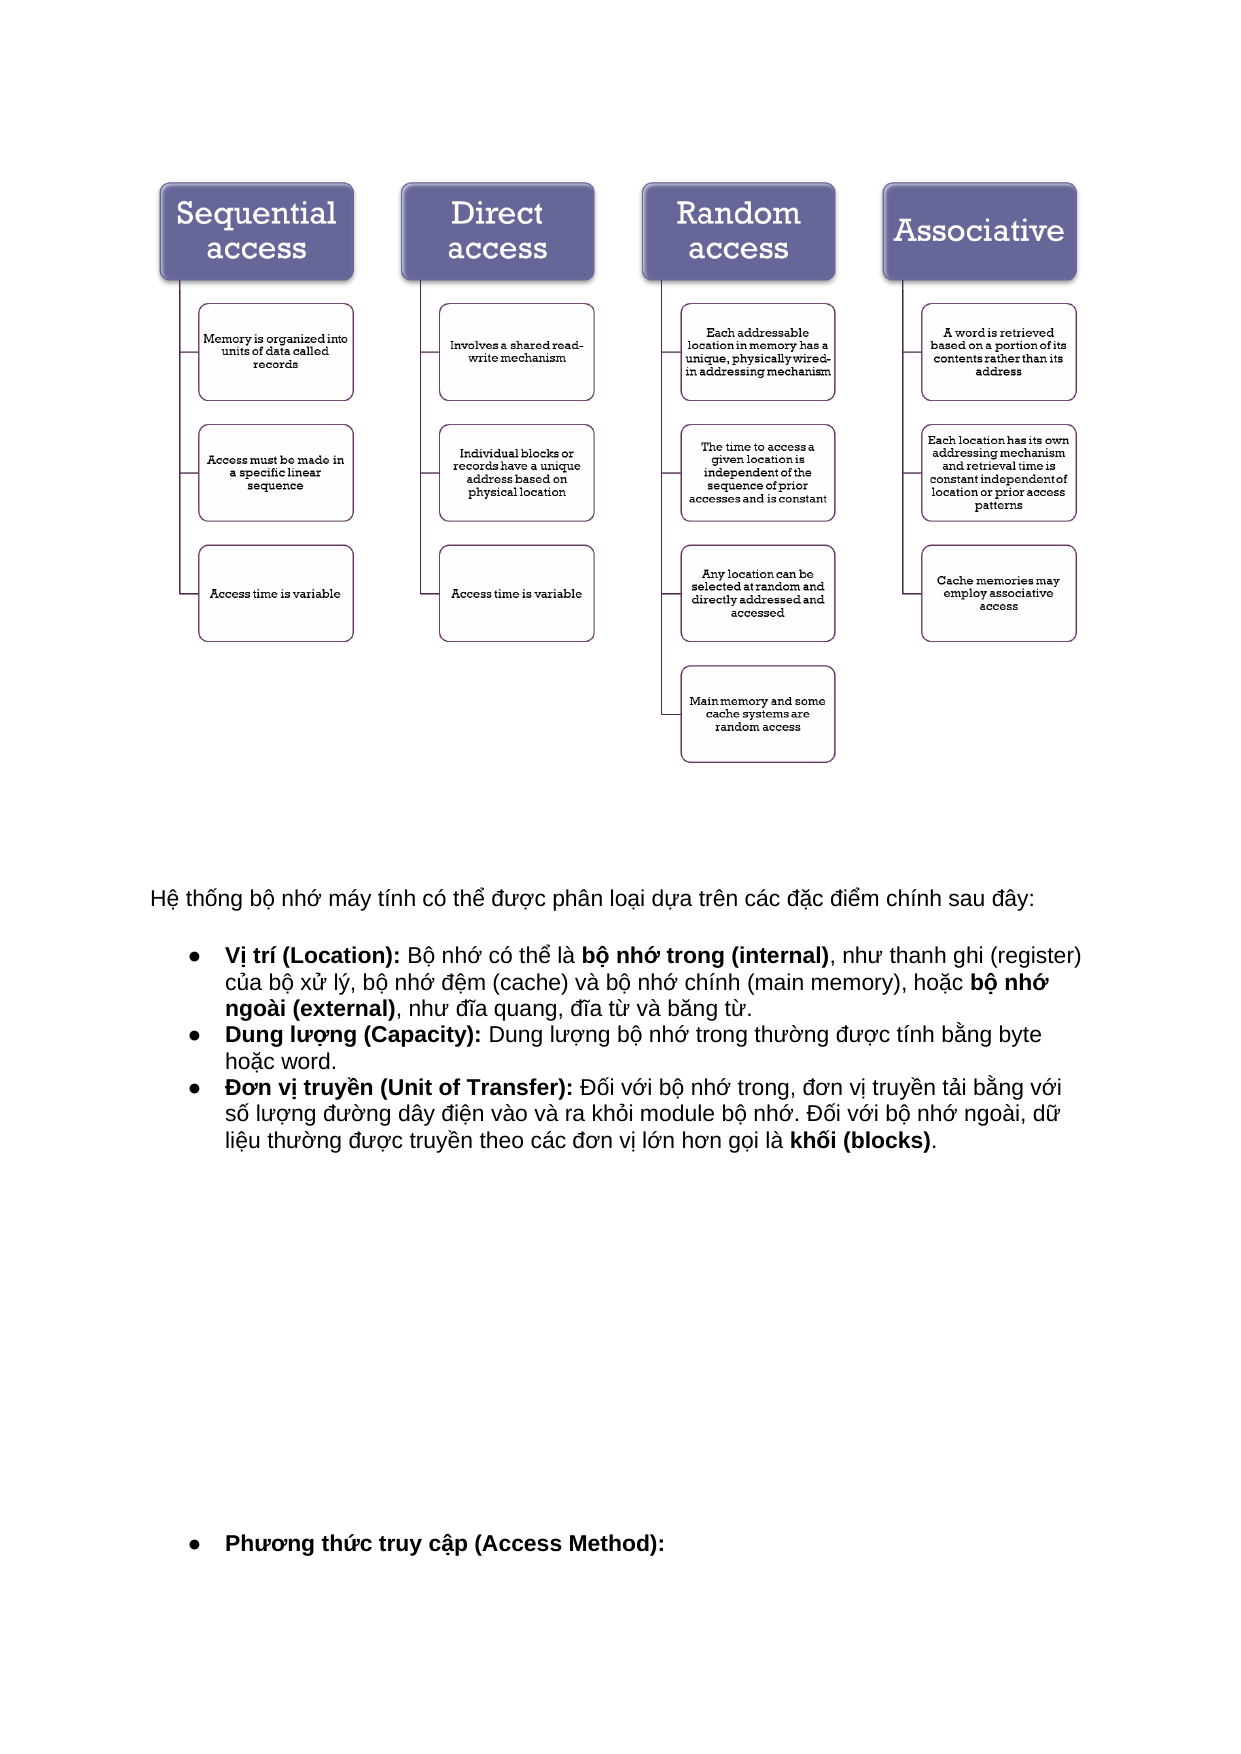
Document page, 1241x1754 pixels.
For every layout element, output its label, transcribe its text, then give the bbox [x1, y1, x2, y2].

text Hệ thống bộ nhớ máy tính có thể được phân loại dựa trên các đặc điểm chính sau đây: [150, 885, 1090, 911]
list Phương thức truy cập (Access Method): [187, 1530, 1090, 1556]
list Vị trí (Location): Bộ nhớ có thể là bộ nhớ trong (internal), như thanh ghi (register) của bộ xử lý, bộ nhớ đệm (cache) và bộ nhớ chính (main memory), hoặc bộ nhớ ngoài (external), như đĩa quang, đĩa từ và băng từ. [187, 942, 1090, 1021]
list Dung lượng (Capacity): Dung lượng bộ nhớ trong thường được tính bằng byte hoặc word. [187, 1021, 1090, 1074]
picture [150, 150, 1091, 796]
list Đơn vị truyền (Unit of Transfer): Đối với bộ nhớ trong, đơn vị truyền tải bằng với số lượng đường dây điện vào và ra khỏi module bộ nhớ. Đối với bộ nhớ ngoài, dữ liệu thường được truyền theo các đơn vị lớn hơn gọi là khối (blocks). [187, 1074, 1090, 1153]
